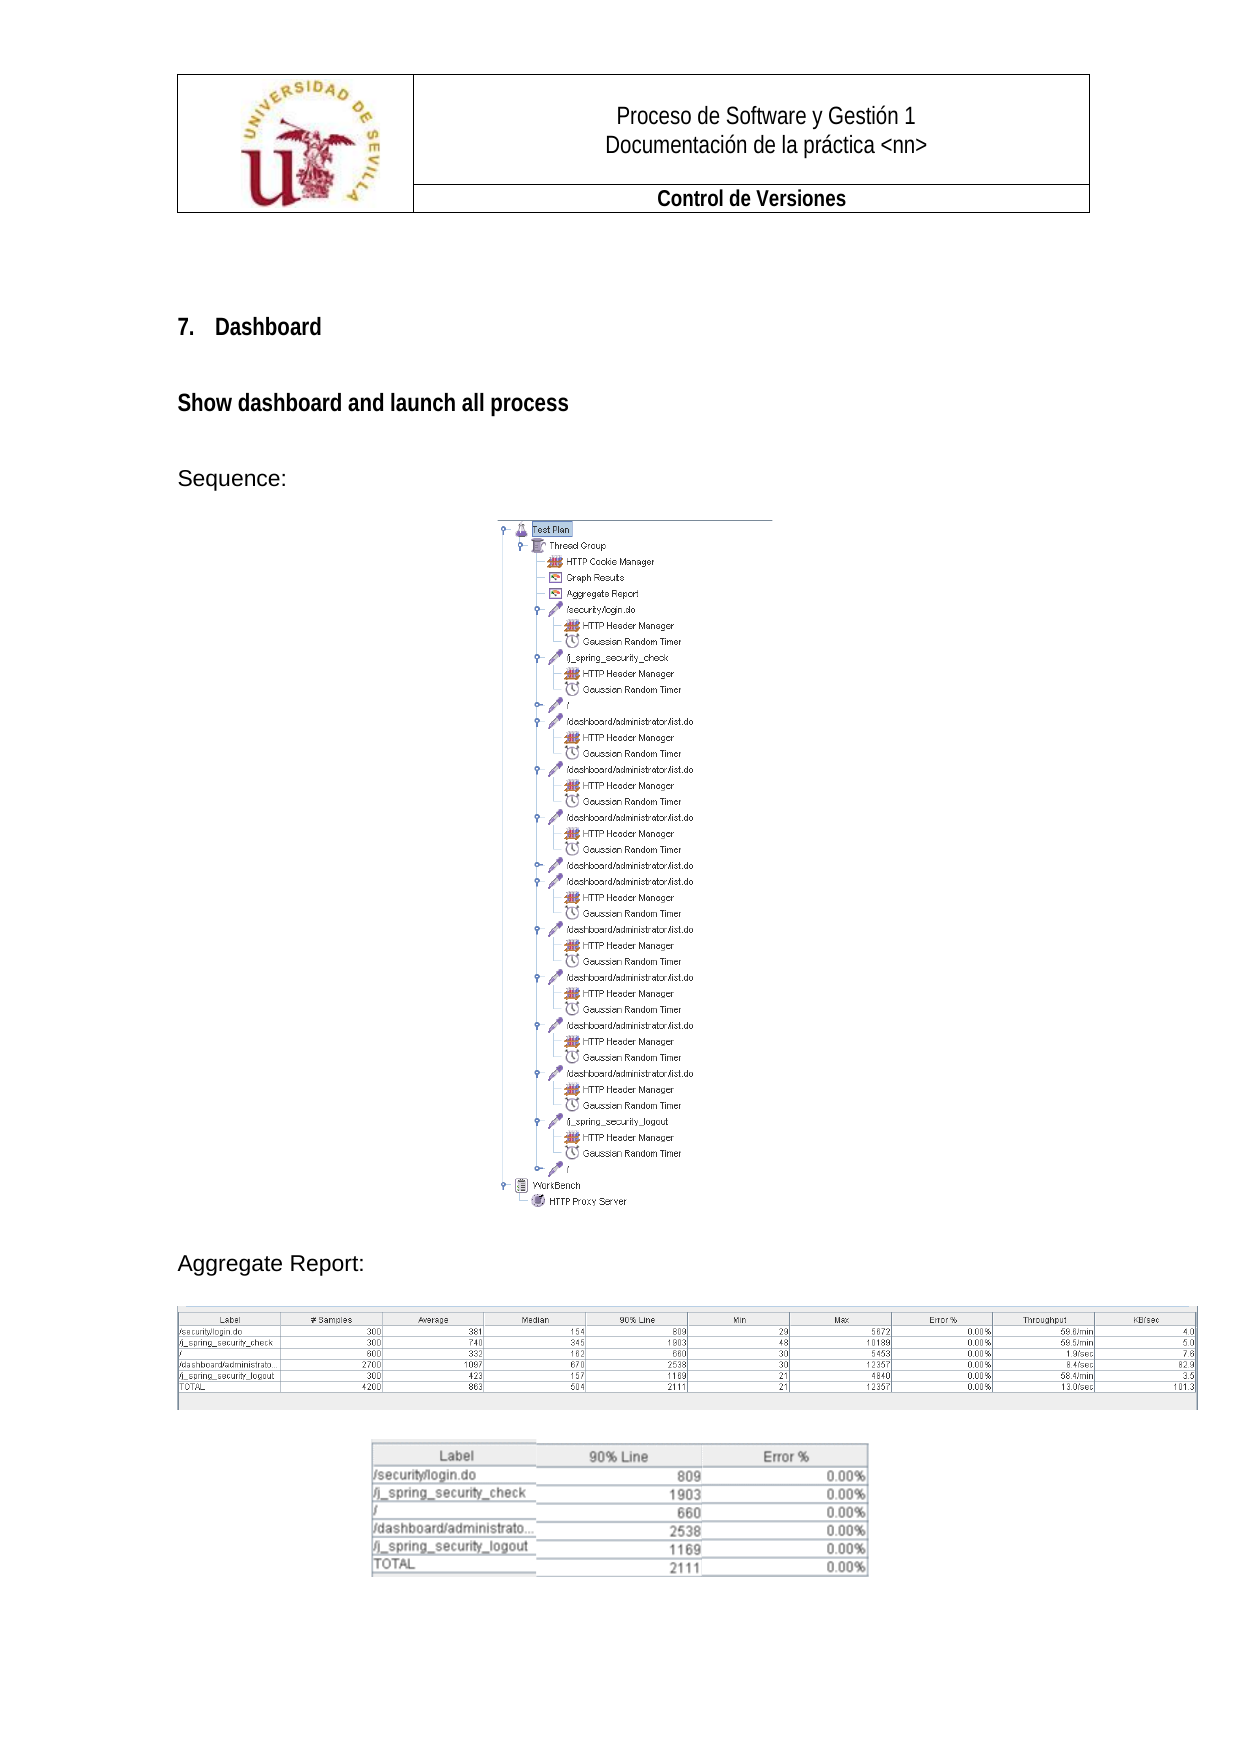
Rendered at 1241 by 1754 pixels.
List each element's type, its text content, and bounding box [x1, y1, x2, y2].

picture [371, 1439, 869, 1577]
subtitle Show dashboard and launch all process [177, 388, 1063, 417]
text Sequence: [177, 464, 1063, 491]
picture [497, 520, 773, 1221]
picture [177, 1306, 1199, 1410]
subtitle Dashboard [177, 312, 1063, 341]
picture [240, 79, 381, 208]
text Aggregate Report: [177, 1250, 1063, 1277]
